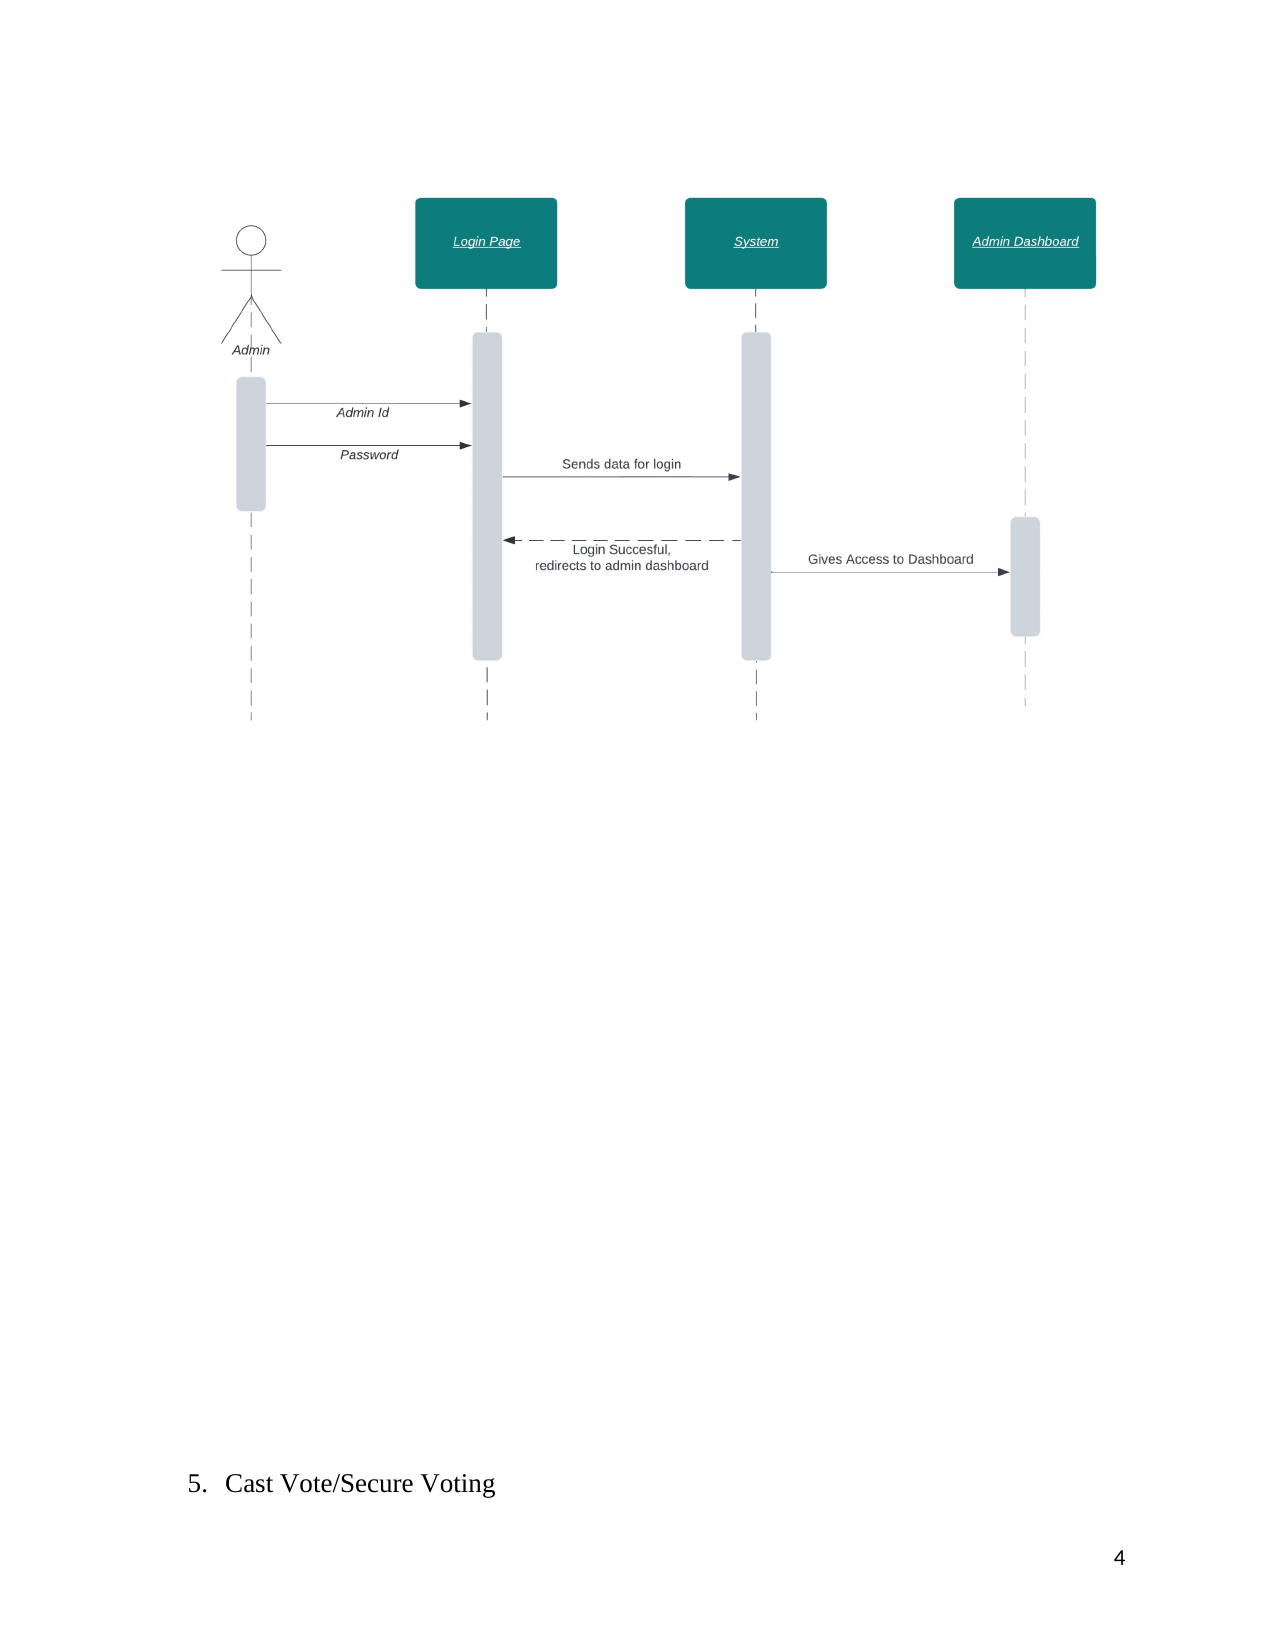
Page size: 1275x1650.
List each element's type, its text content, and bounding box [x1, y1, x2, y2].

picture [150, 150, 1125, 750]
list Cast Vote/Secure Voting [187, 1467, 1125, 1498]
